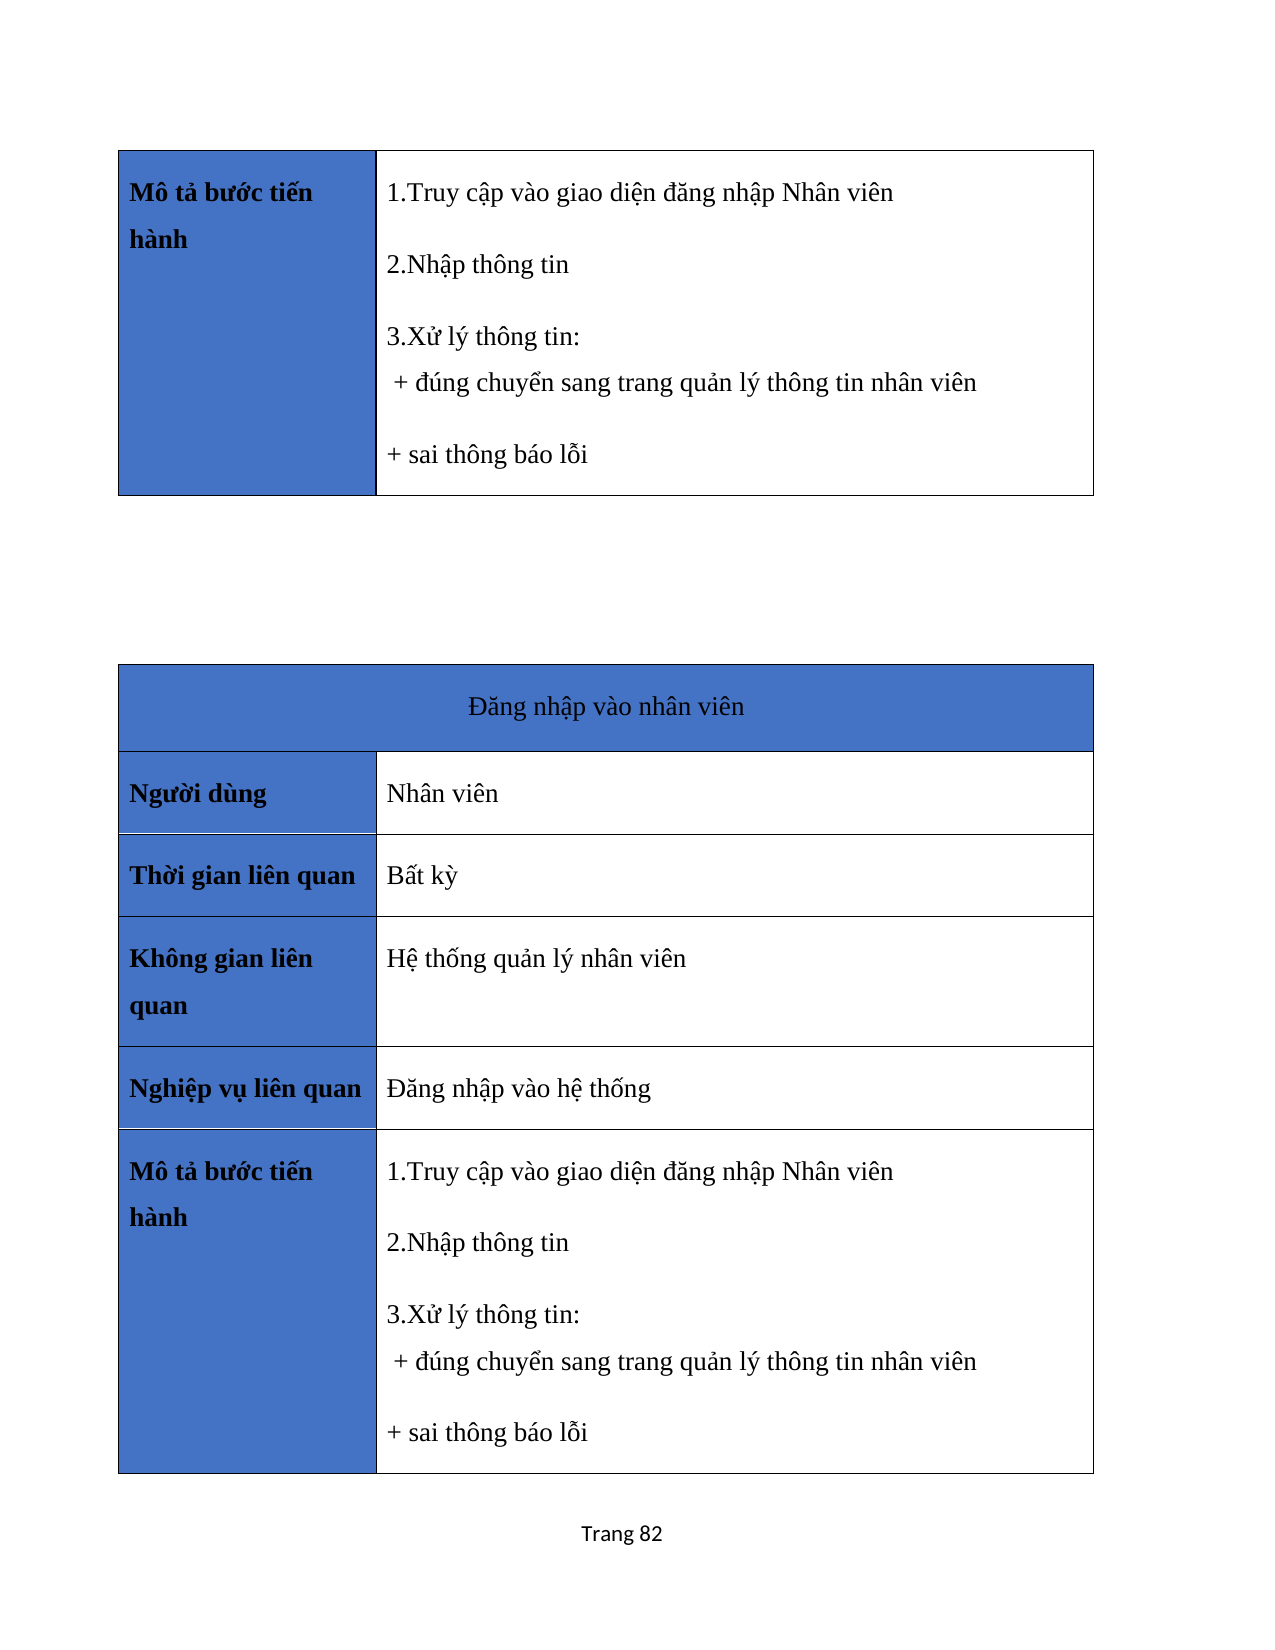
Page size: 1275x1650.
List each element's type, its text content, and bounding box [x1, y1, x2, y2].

table_cell Người dùng [119, 752, 376, 833]
table_cell Hệ thống quản lý nhân viên [377, 917, 1093, 1046]
table_cell Mô tả bước tiến hành [119, 1130, 376, 1473]
table_cell 1.Truy cập vào giao diện đăng nhập Nhân viên 2.Nhập thông tin 3.Xử lý thông tin: + đúng chuyển sang trang quản lý thông tin nhân viên + sai thông báo lỗi [377, 151, 1093, 495]
table_cell Không gian liên quan [119, 917, 376, 1046]
table_cell Mô tả bước tiến hành [119, 151, 375, 495]
table_cell Bất kỳ [377, 835, 1093, 916]
table_cell Thời gian liên quan [119, 835, 376, 916]
table_header Đăng nhập vào nhân viên [119, 665, 1093, 751]
table_cell Nghiệp vụ liên quan [119, 1047, 376, 1128]
table_cell 1.Truy cập vào giao diện đăng nhập Nhân viên 2.Nhập thông tin 3.Xử lý thông tin: + đúng chuyển sang trang quản lý thông tin nhân viên + sai thông báo lỗi [377, 1130, 1093, 1473]
table_cell Đăng nhập vào hệ thống [377, 1047, 1093, 1128]
table_cell Nhân viên [377, 752, 1093, 833]
